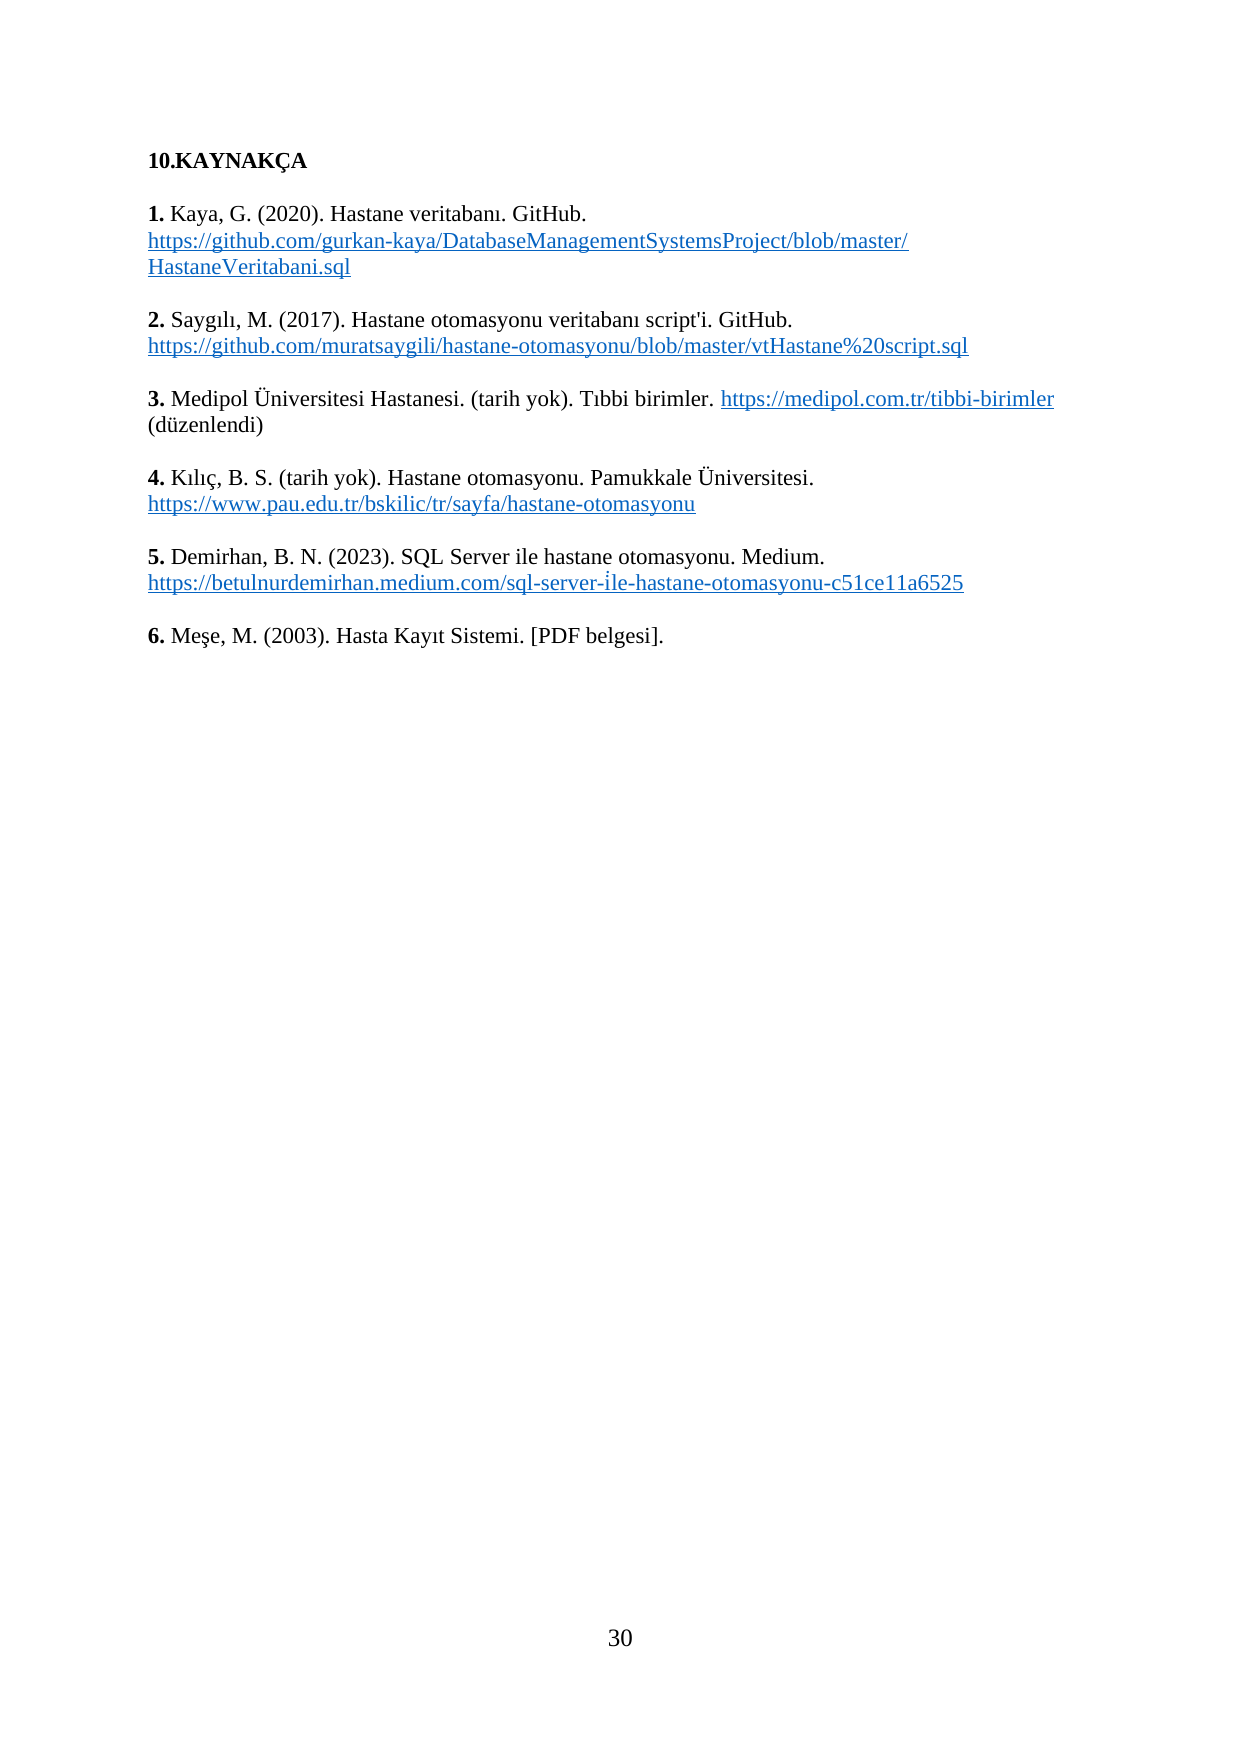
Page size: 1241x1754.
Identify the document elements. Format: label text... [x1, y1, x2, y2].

text 6. Meşe, M. (2003). Hasta Kayıt Sistemi. [PDF belgesi]. [148, 622, 1093, 761]
text 5. Demirhan, B. N. (2023). SQL Server ile hastane otomasyonu. Medium. https://betulnurdemirhan.medium.com/sql-server-i̇le-hastane-otomasyonu-c51ce11a6525 [148, 517, 1093, 596]
text 10.KAYNAKÇA 1. Kaya, G. (2020). Hastane veritabanı. GitHub. https://github.com/gurkan-kaya/DatabaseManagementSystemsProject/blob/master/HastaneVeritabani.sql 2. Saygılı, M. (2017). Hastane otomasyonu veritabanı script'i. GitHub. https://github.com/muratsaygili/hastane-otomasyonu/blob/master/vtHastane%20script.sql [148, 148, 1093, 358]
text 3. Medipol Üniversitesi Hastanesi. (tarih yok). Tıbbi birimler. https://medipol.com.tr/tibbi-birimler (düzenlendi) 4. Kılıç, B. S. (tarih yok). Hastane otomasyonu. Pamukkale Üniversitesi. https://www.pau.edu.tr/bskilic/tr/sayfa/hastane-otomasyonu [148, 358, 1093, 517]
